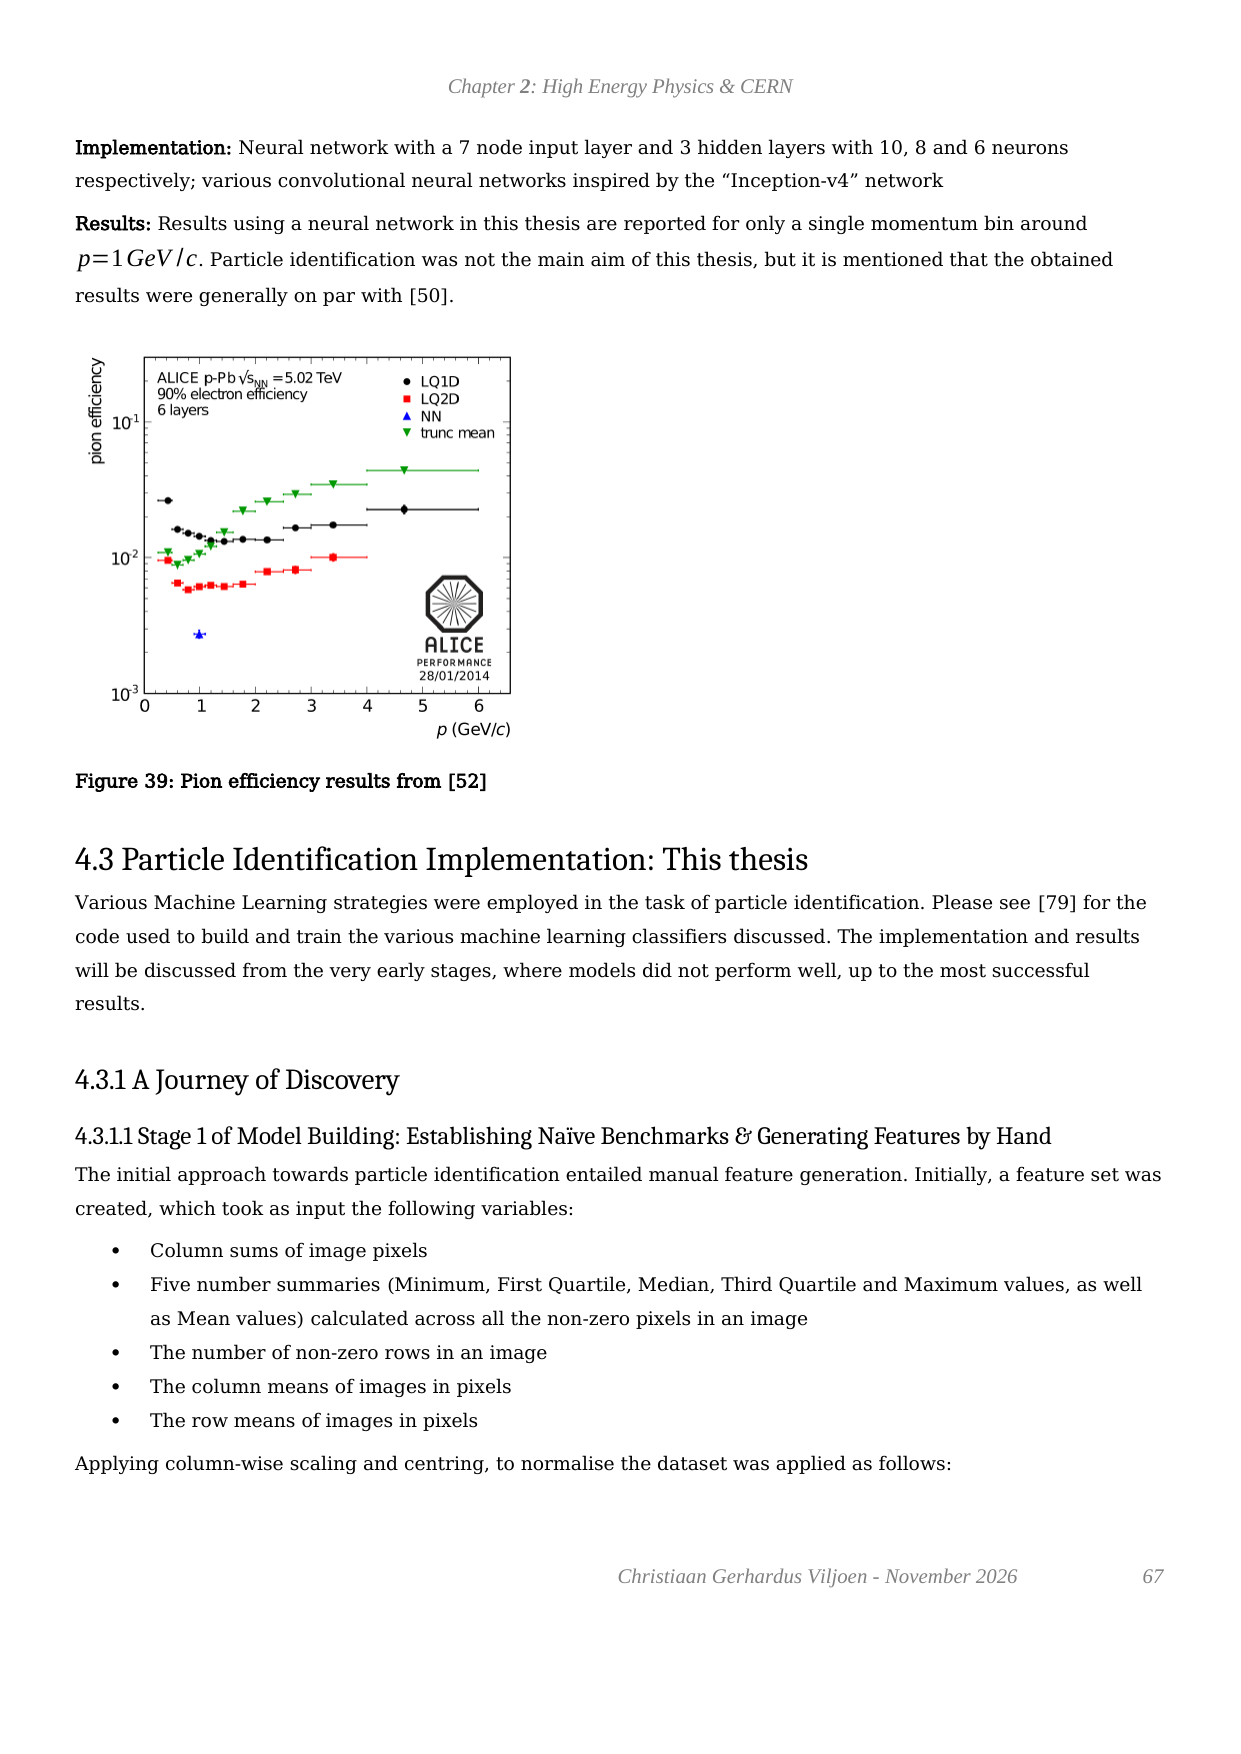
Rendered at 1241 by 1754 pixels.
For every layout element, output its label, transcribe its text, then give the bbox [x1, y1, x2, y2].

picture [75, 326, 539, 750]
text Implementation: Neural network with a 7 node input layer and 3 hidden layers with 10, 8 and 6 neurons respectively; various convolutional neural networks inspired by the “Inception-v4” network [75, 135, 1165, 192]
list Five number summaries (Minimum, First Quartile, Median, Third Quartile and Maximum values, as well as Mean values) calculated across all the non-zero pixels in an image [112, 1273, 1165, 1329]
text Various Machine Learning strategies were employed in the task of particle identification. Please see for the code used to build and train the various machine learning classifiers discussed. The implementation and results will be discussed from the very early stages, where models did not perform well, up to the most successful results. [75, 891, 1165, 1014]
list Column sums of image pixels [112, 1239, 1165, 1262]
text Figure 39: Pion efficiency results from [75, 769, 1165, 791]
list The column means of images in pixels [112, 1375, 1165, 1397]
text The initial approach towards particle identification entailed manual feature generation. Initially, a feature set was created, which took as input the following variables: [75, 1163, 1165, 1219]
subtitle Particle Identification Implementation: This thesis [75, 840, 1165, 878]
text Results: Results using a neural network in this thesis are reported for only a single momentum bin around . Particle identification was not the main aim of this thesis, but it is mentioned that the obtained results were generally on par with . [75, 211, 1165, 306]
list The row means of images in pixels [112, 1409, 1165, 1432]
subtitle A Journey of Discovery [75, 1063, 1165, 1097]
list The number of non-zero rows in an image [112, 1341, 1165, 1363]
text Applying column-wise scaling and centring, to normalise the dataset was applied as follows: [75, 1451, 1165, 1474]
subtitle Stage 1 of Model Building: Establishing Naïve Benchmarks & Generating Features by Hand [75, 1122, 1165, 1151]
